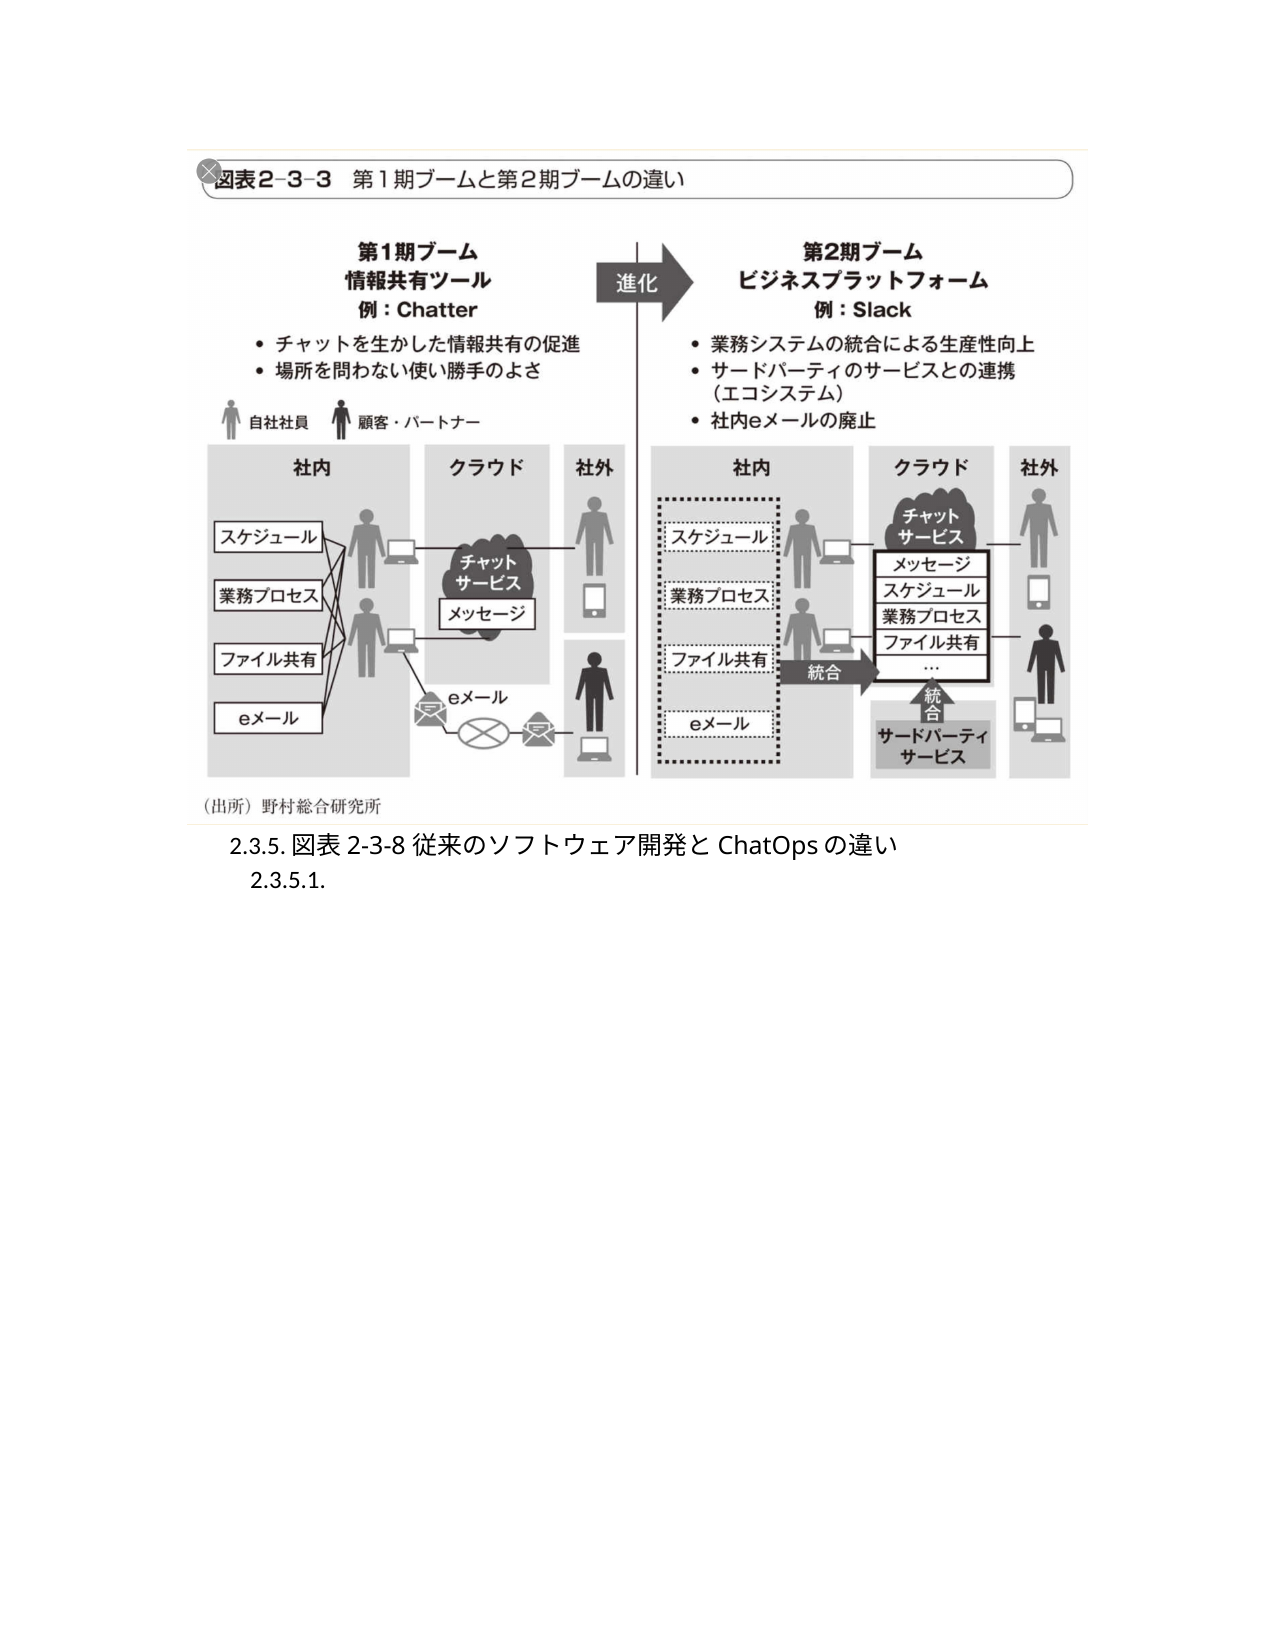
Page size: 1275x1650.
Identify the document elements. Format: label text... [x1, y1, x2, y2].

subtitle 図表2-3-8 従来のソフトウェア開発とChatOpsの違い [229, 825, 1087, 861]
picture [187, 149, 1088, 825]
